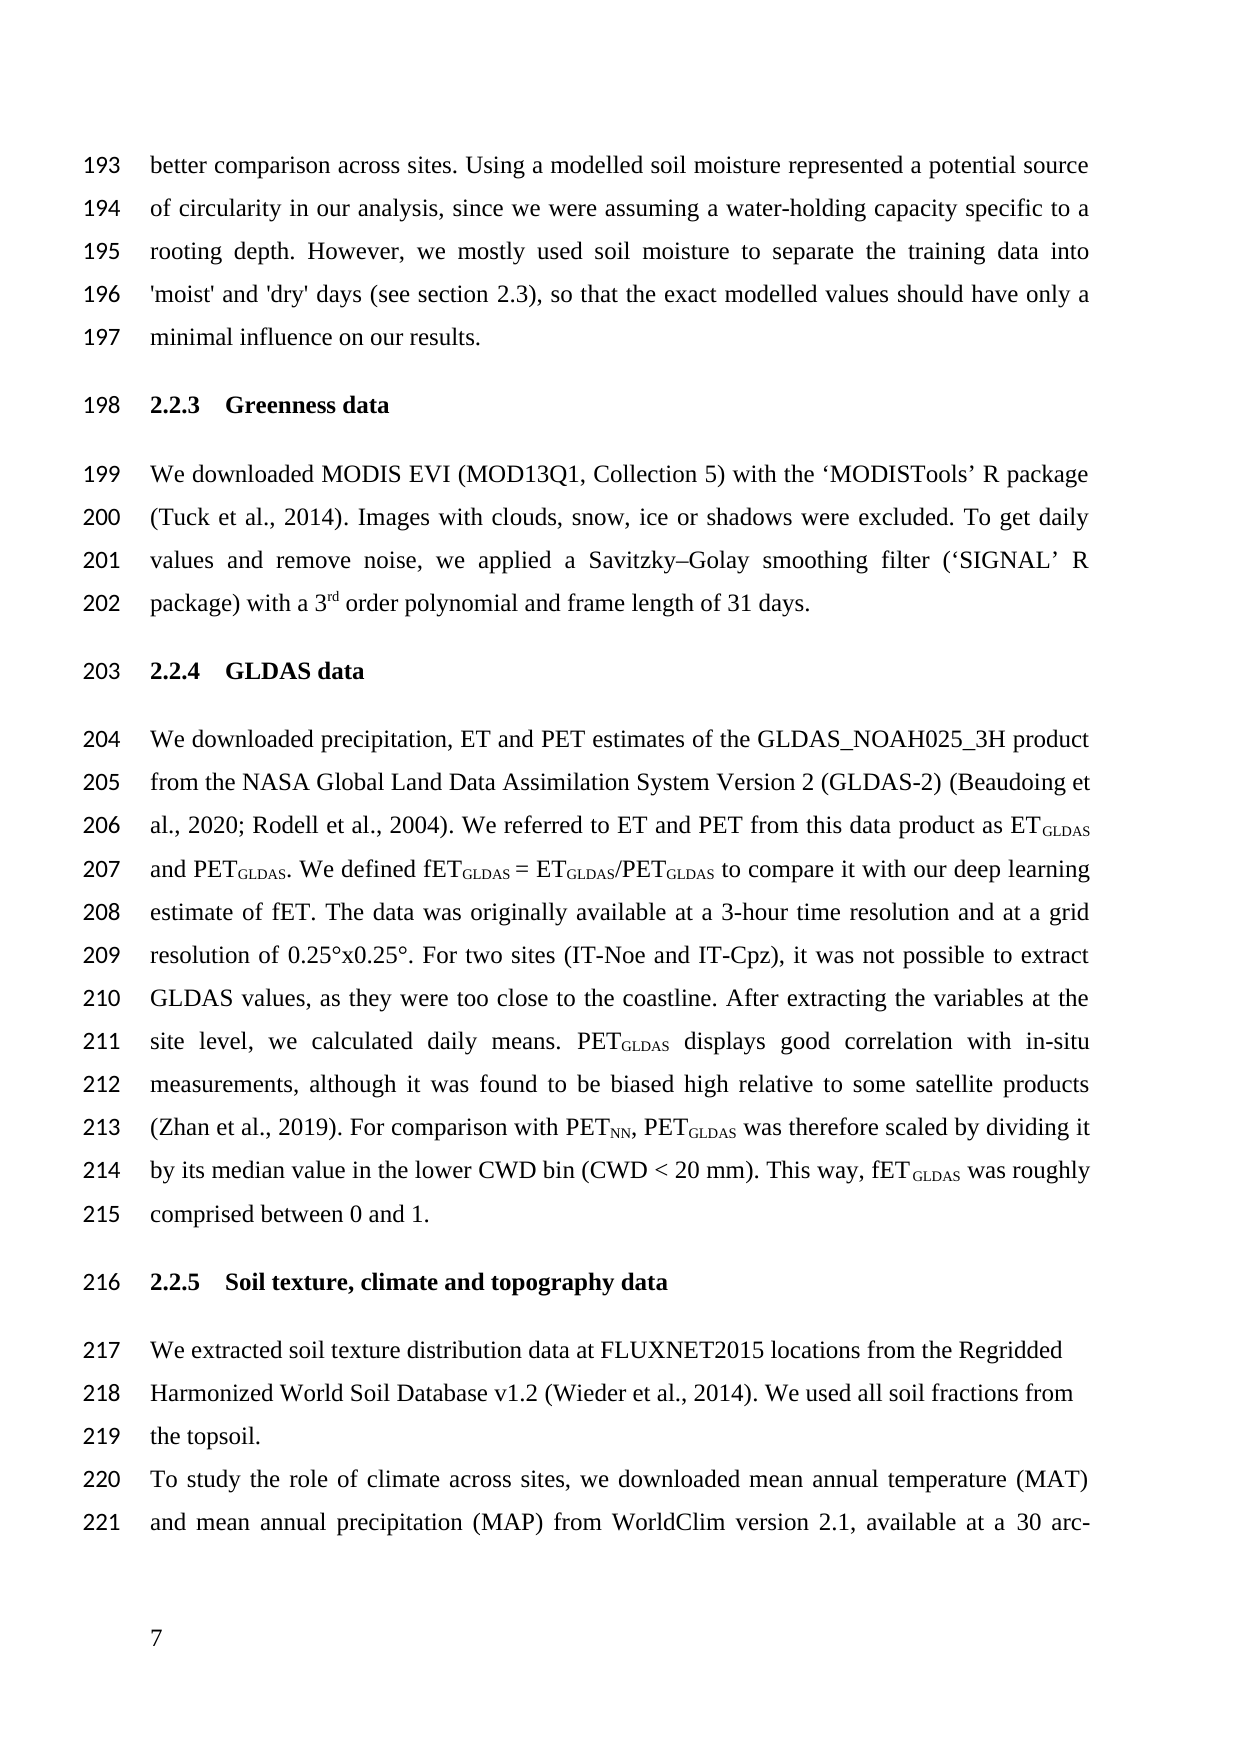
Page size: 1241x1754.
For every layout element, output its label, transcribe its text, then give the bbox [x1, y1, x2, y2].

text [150, 150, 1090, 351]
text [150, 1464, 1090, 1536]
subtitle GLDAS data [150, 656, 1090, 685]
text We downloaded precipitation, ET and PET estimates of the GLDAS_NOAH025_3H product from the NASA Global Land Data Assimilation System Version 2 (GLDAS-2) . We referred to ET and PET from this data product as ETGLDAS and PETGLDAS. We defined fETGLDAS = ETGLDAS/PETGLDAS to compare it with our deep learning estimate of fET. The data was originally available at a 3-hour time resolution and at a grid resolution of 0.25°x0.25°. For two sites (IT-Noe and IT-Cpz), it was not possible to extract GLDAS values, as they were too close to the coastline. After extracting the variables at the site level, we calculated daily means. PETGLDAS displays good correlation with in-situ measurements, although it was found to be biased high relative to some satellite products . For comparison with PETNN, PETGLDAS was therefore scaled by dividing it by its median value in the lower CWD bin (CWD < 20 mm). This way, fETGLDAS was roughly comprised between 0 and 1. [150, 724, 1090, 1227]
subtitle Soil texture, climate and topography data [150, 1267, 1090, 1296]
text We downloaded MODIS EVI (MOD13Q1, Collection 5) with the ‘MODISTools’ R package . Images with clouds, snow, ice or shadows were excluded. To get daily values and remove noise, we applied a Savitzky–Golay smoothing filter (‘SIGNAL’ R package) with a 3rd order polynomial and frame length of 31 days. [150, 459, 1090, 617]
subtitle Greenness data [150, 391, 1090, 419]
text We extracted soil texture distribution data at FLUXNET2015 locations from the Regridded Harmonized World Soil Database v1.2 . We used all soil fractions from the topsoil. [150, 1335, 1090, 1450]
